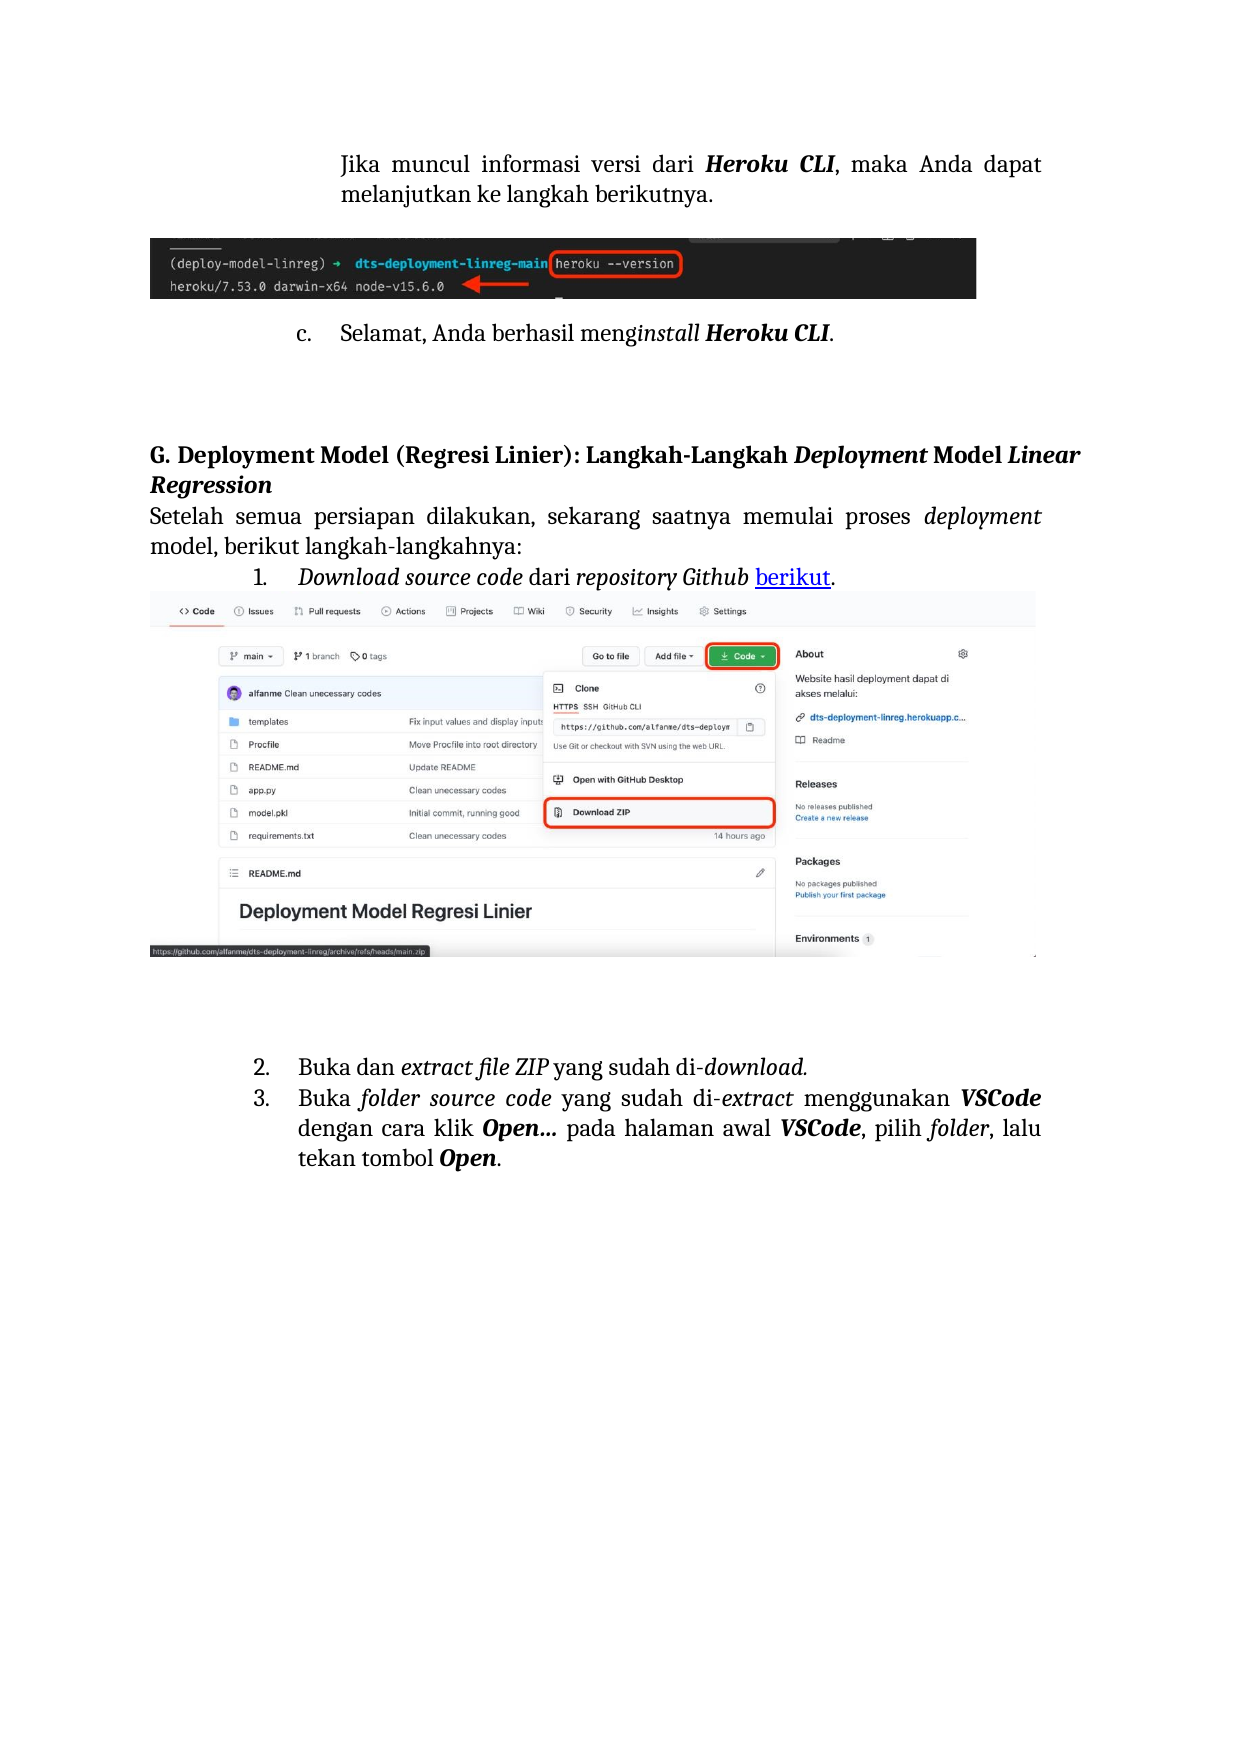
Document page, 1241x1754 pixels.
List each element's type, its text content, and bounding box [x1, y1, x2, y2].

picture [150, 591, 1036, 957]
list Buka folder source code yang sudah di-extract menggunakan VSCode dengan cara klik Open… pada halaman awal VSCode, pilih folder, lalu tekan tombol Open. [253, 1084, 1042, 1172]
text G. Deployment Model (Regresi Linier): Langkah-Langkah Deployment Model Linear Regression [150, 441, 1090, 499]
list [296, 150, 1042, 208]
picture [150, 238, 977, 299]
list Download source code dari repository Github berikut. [253, 563, 1042, 592]
list Selamat, Anda berhasil menginstall Heroku CLI. [296, 318, 1042, 347]
list Buka dan extract file ZIP yang sudah di-download. [253, 1053, 1042, 1082]
text Setelah semua persiapan dilakukan, sekarang saatnya memulai proses deployment model, berikut langkah-langkahnya: [150, 502, 1042, 560]
